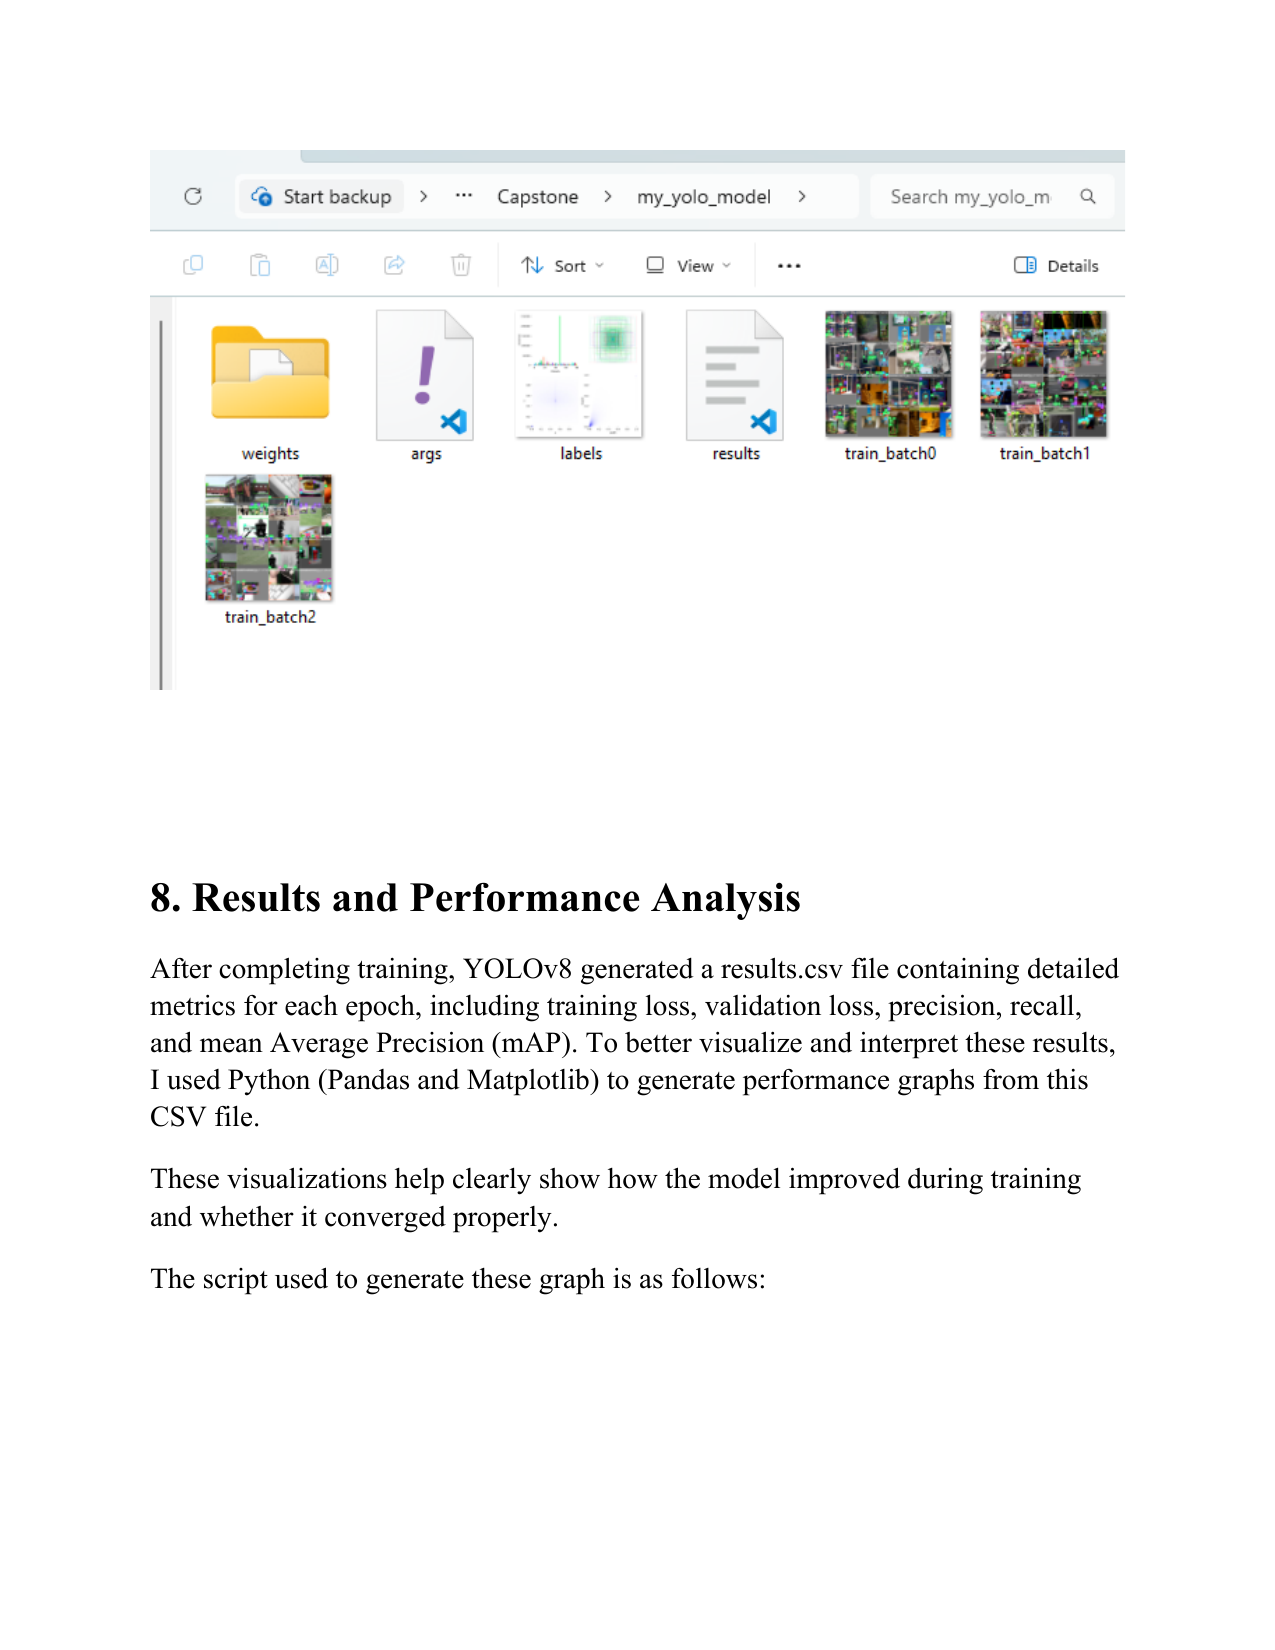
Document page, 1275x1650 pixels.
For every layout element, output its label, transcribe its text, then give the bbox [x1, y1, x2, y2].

text The script used to generate these graph is as follows: [150, 1262, 1125, 1294]
text 8. Results and Performance Analysis [150, 874, 1125, 921]
text After completing training, YOLOv8 generated a results.csv file containing detailed metrics for each epoch, including training loss, validation loss, precision, recall, and mean Average Precision (mAP). To better visualize and interpret these results, I used Python (Pandas and Matplotlib) to generate performance graphs from this CSV file. [150, 952, 1125, 1133]
picture [150, 150, 1125, 690]
text These visualizations help clearly show how the model improved during training and whether it converged properly. [150, 1163, 1125, 1232]
